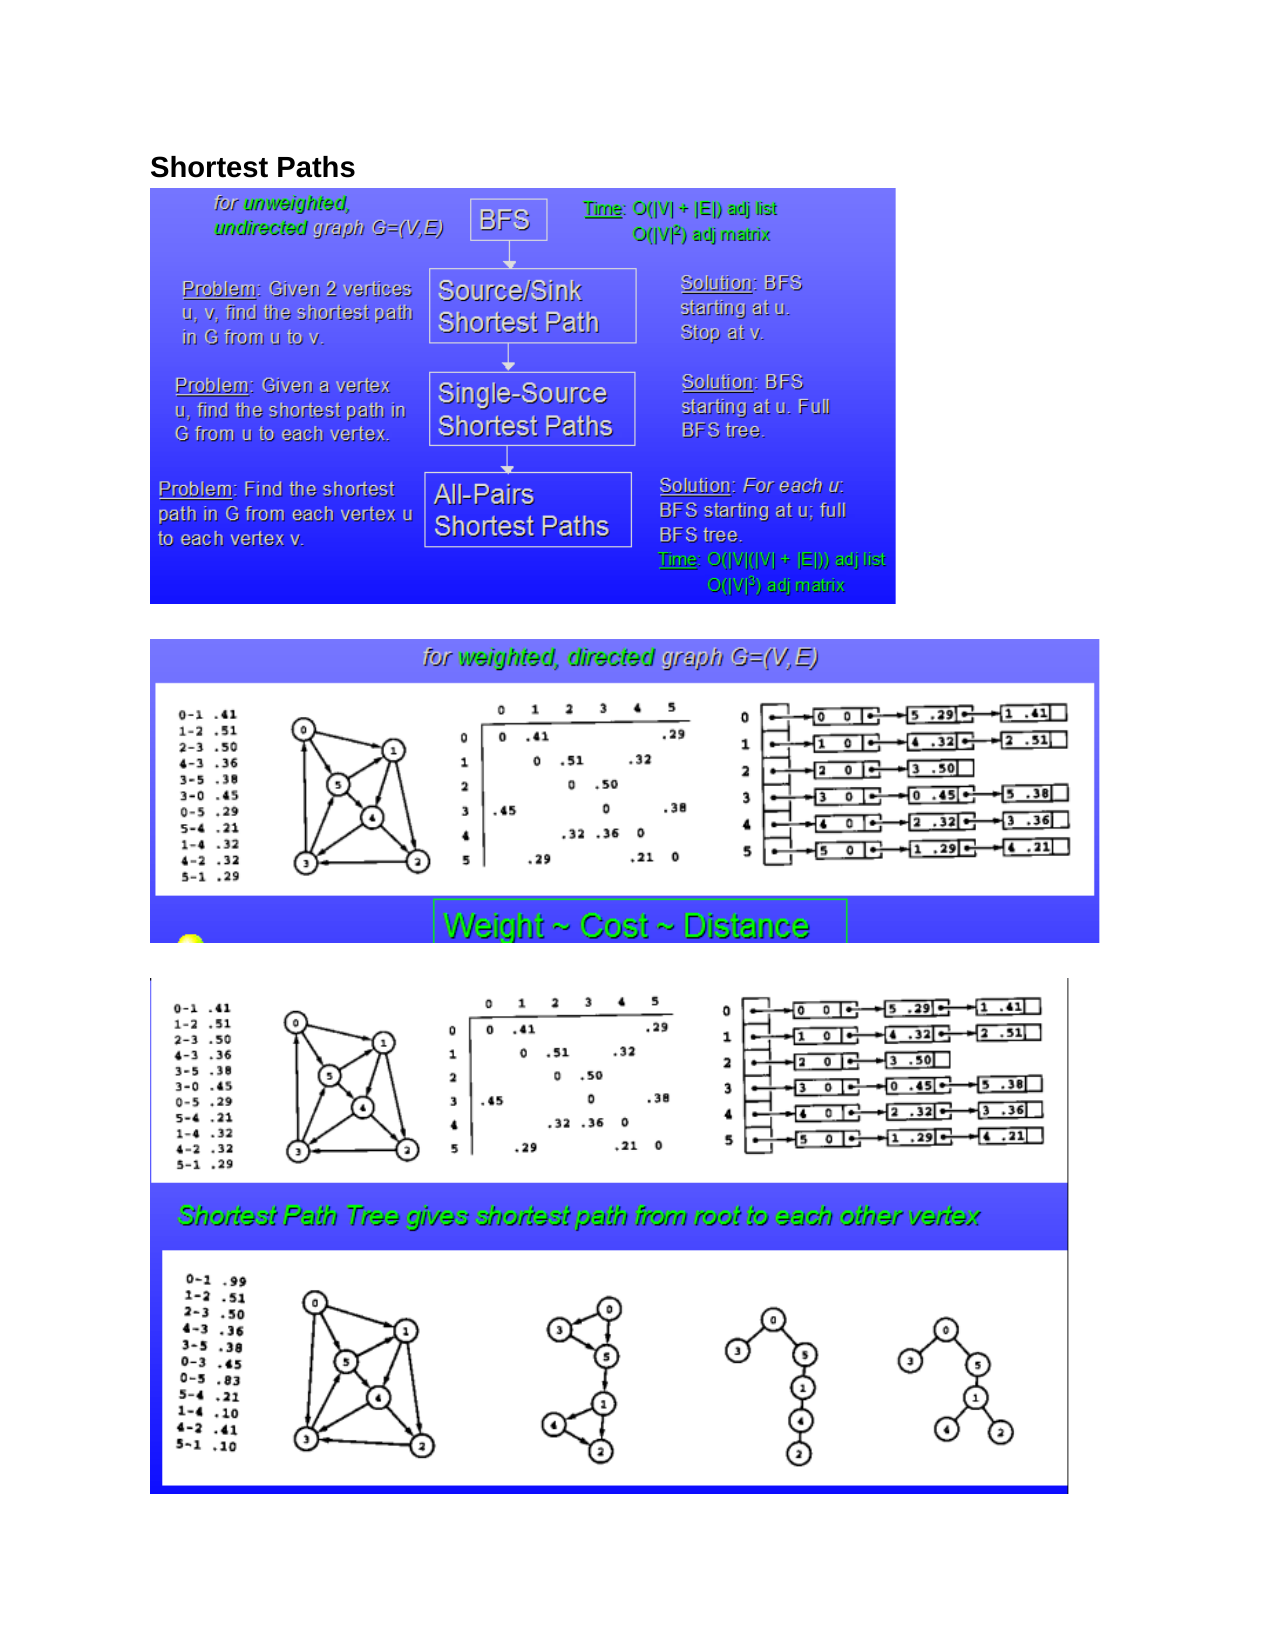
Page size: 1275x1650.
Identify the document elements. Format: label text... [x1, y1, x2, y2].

picture [150, 639, 1100, 943]
picture [150, 978, 1069, 1494]
text Shortest Paths [150, 150, 1125, 183]
picture [150, 188, 896, 604]
